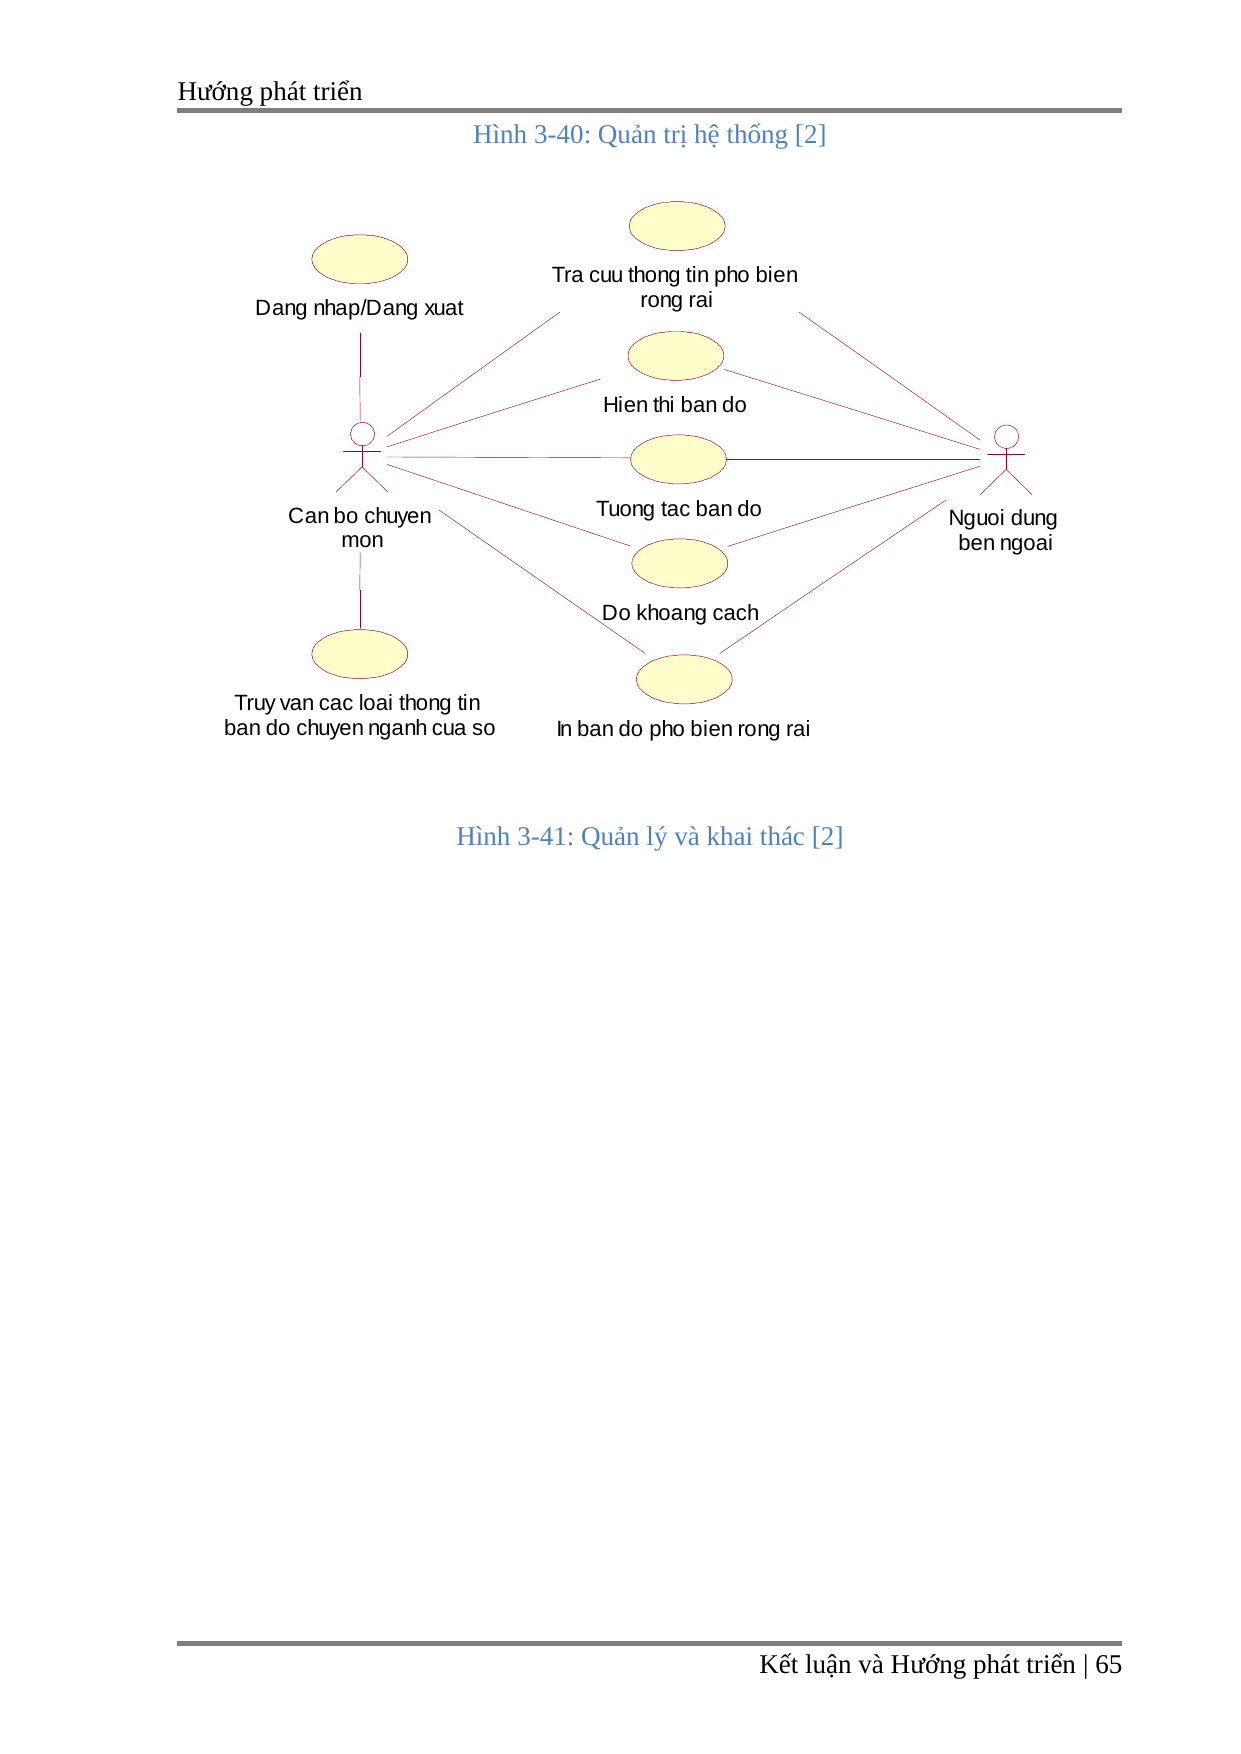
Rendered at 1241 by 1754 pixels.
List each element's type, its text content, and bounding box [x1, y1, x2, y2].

text Hình -: Quản trị hệ thống [177, 118, 1122, 149]
text Hình -: Quản lý và khai thác [177, 820, 1122, 852]
